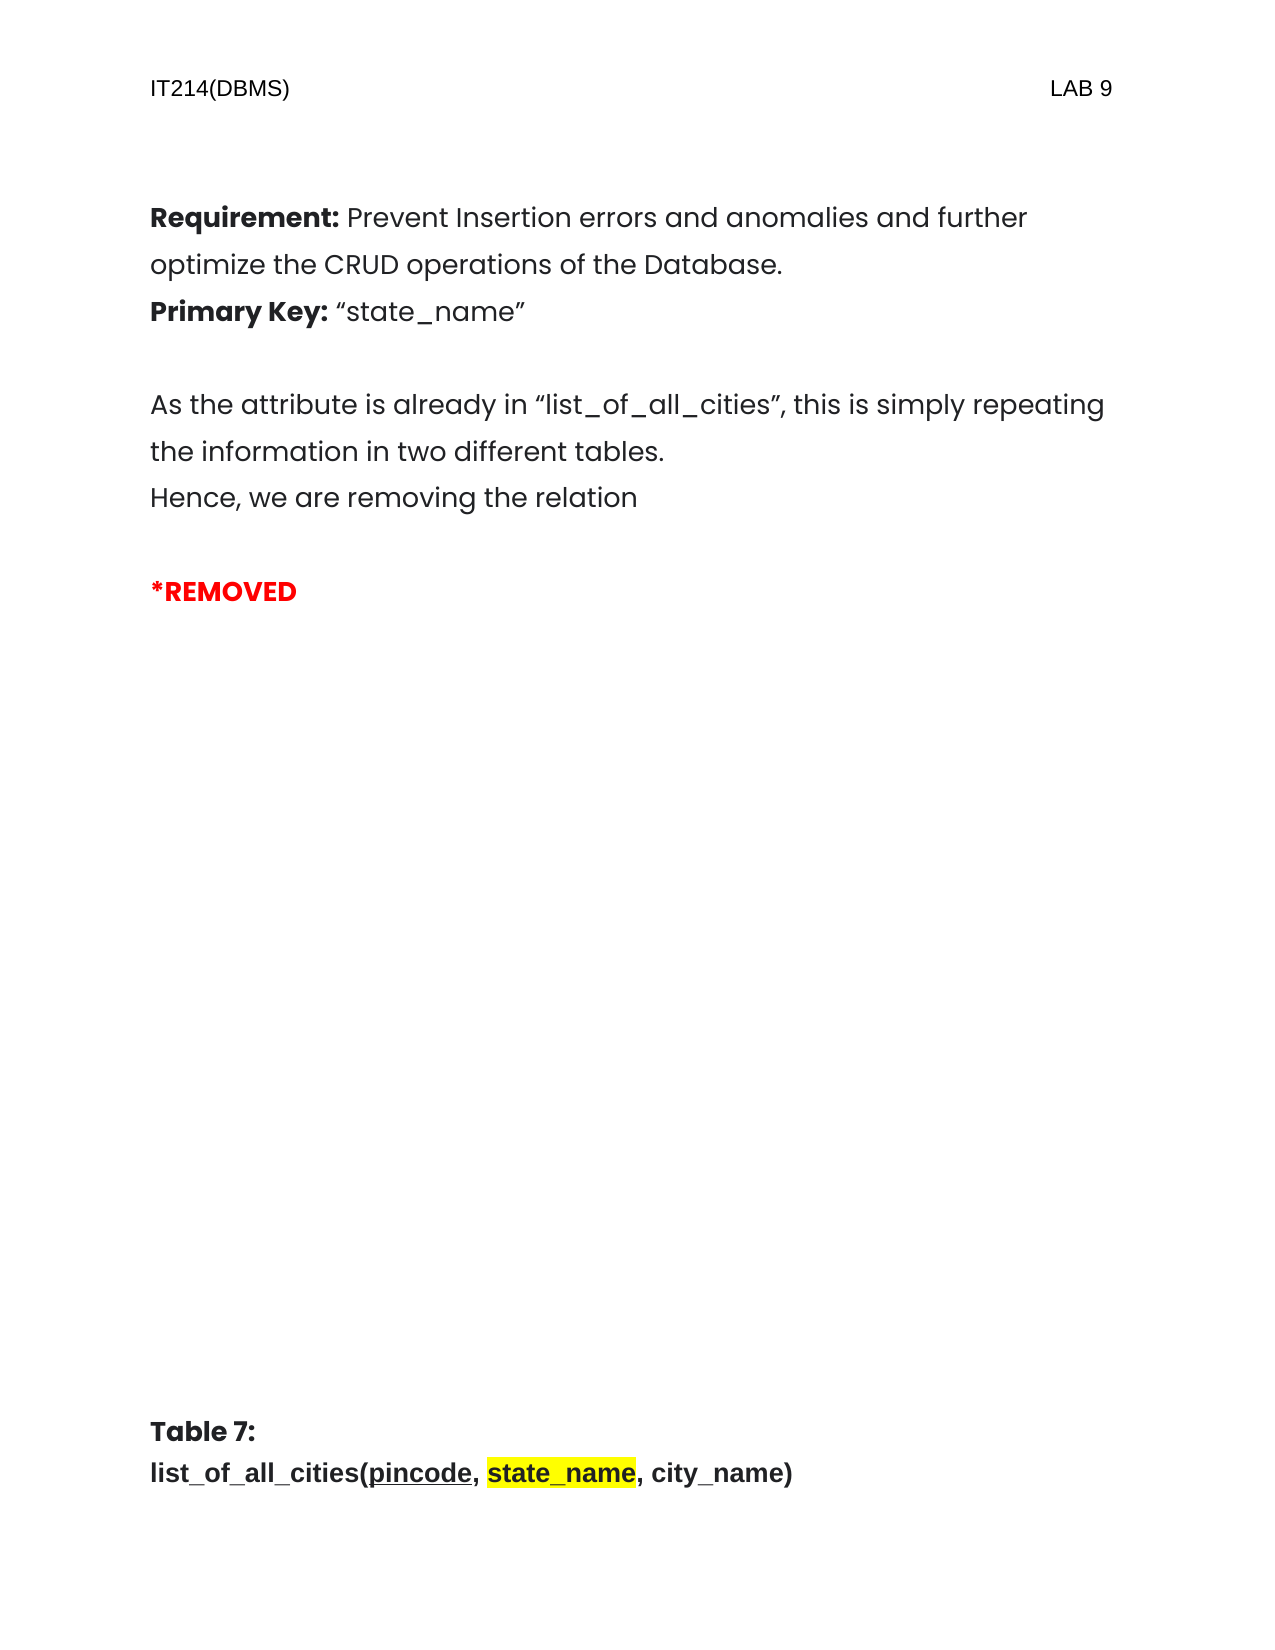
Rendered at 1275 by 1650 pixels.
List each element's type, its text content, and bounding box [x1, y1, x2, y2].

text list_of_all_cities(pincode, state_name, city_name) [636, 1457, 1125, 1488]
text Table 7: [150, 1410, 1125, 1451]
text As the attribute is already in “list_of_all_cities”, this is simply repeating the information in two different tables. [150, 383, 1125, 471]
text *REMOVED [150, 570, 1125, 611]
text Primary Key: “state_name” [150, 290, 1125, 331]
text Requirement: Prevent Insertion errors and anomalies and further optimize the CRUD operations of the Database. [150, 197, 1125, 284]
text list_of_all_cities(pincode, state_name, city_name) [150, 1457, 487, 1488]
text Hence, we are removing the relation [150, 477, 1125, 517]
